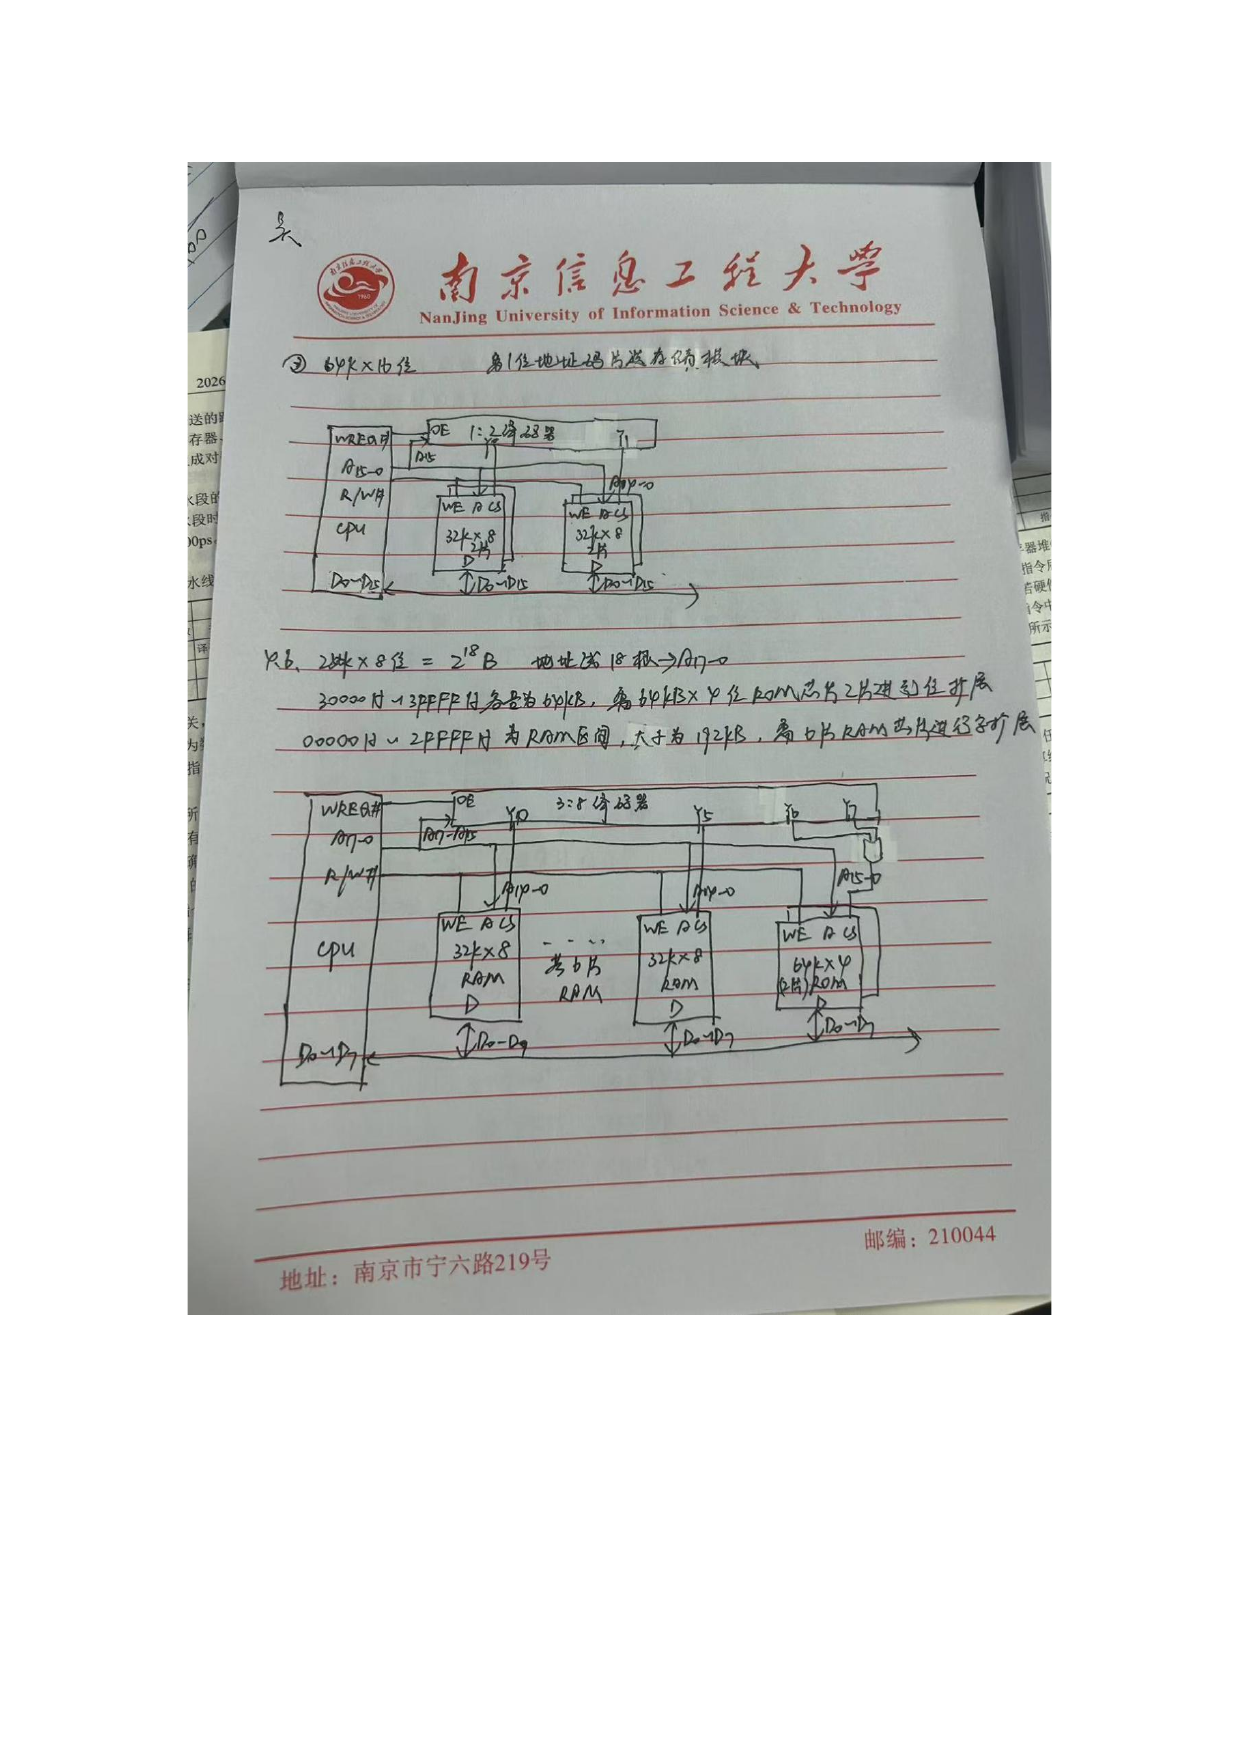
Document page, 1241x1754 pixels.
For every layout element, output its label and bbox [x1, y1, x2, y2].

picture [187, 162, 1052, 1315]
